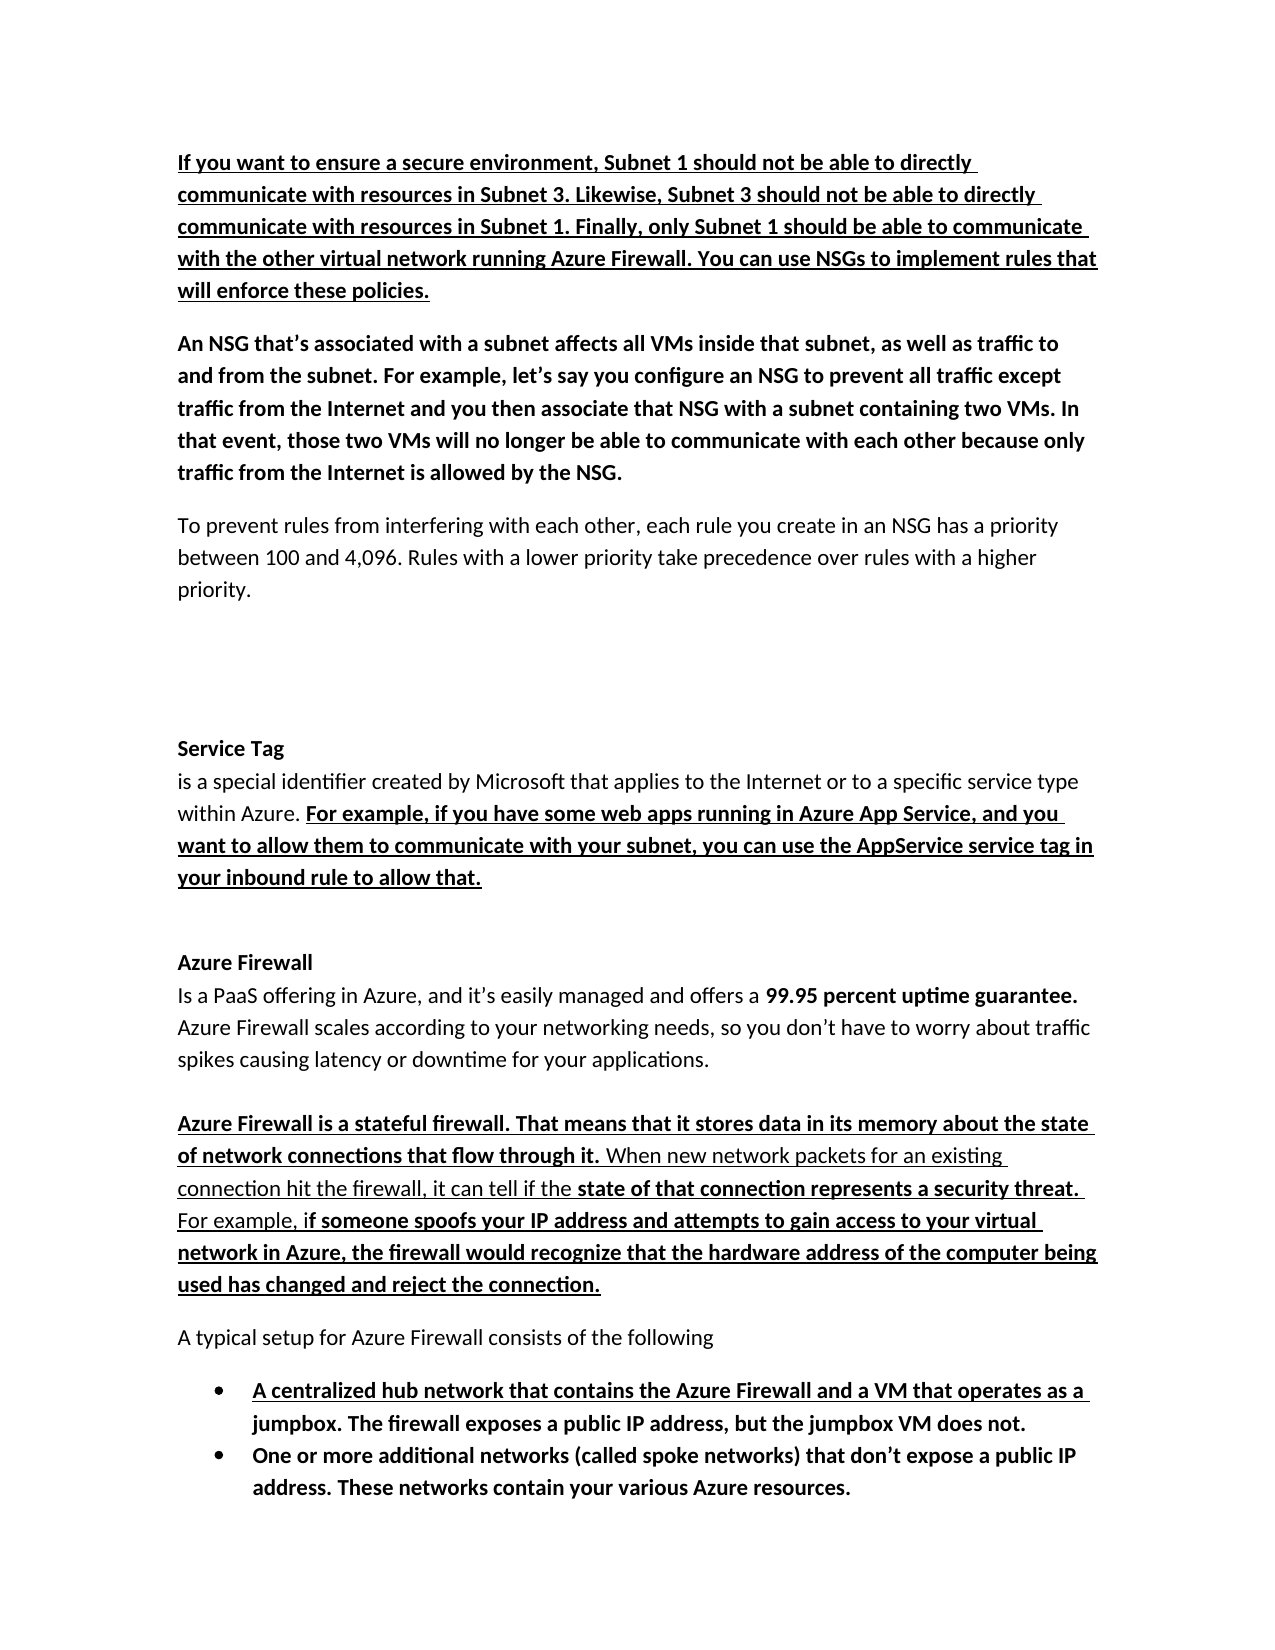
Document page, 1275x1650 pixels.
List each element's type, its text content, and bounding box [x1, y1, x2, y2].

text If you want to ensure a secure environment, Subnet 1 should not be able to directly communicate with resources in Subnet 3. Likewise, Subnet 3 should not be able to directly communicate with resources in Subnet 1. Finally, only Subnet 1 should be able to communicate with the other virtual network running Azure Firewall. You can use NSGs to implement rules that will enforce these policies. [177, 269, 1098, 304]
text Service Tag is a special identifier created by Microsoft that applies to the Internet or to a specific service type within Azure. For example, if you have some web apps running in Azure App Service, and you want to allow them to communicate with your subnet, you can use the AppService service tag in your inbound rule to allow that. [177, 734, 1098, 923]
list One or more additional networks (called spoke networks) that don’t expose a public IP address. These networks contain your various Azure resources. [215, 1441, 1098, 1501]
text To prevent rules from interfering with each other, each rule you create in an NSG has a priority between 100 and 4,096. Rules with a lower priority take precedence over rules with a higher priority. [177, 511, 1098, 603]
text Azure Firewall Is a PaaS offering in Azure, and it’s easily managed and offers a 99.95 percent uptime guarantee. Azure Firewall scales according to your networking needs, so you don’t have to worry about traffic spikes causing latency or downtime for your applications. Azure Firewall is a stateful firewall. That means that it stores data in its memory about the state of network connections that flow through it. When new network packets for an existing connection hit the firewall, it can tell if the state of that connection represents a security threat. For example, if someone spoofs your IP address and attempts to gain access to your virtual network in Azure, the firewall would recognize that the hardware address of the computer being used has changed and reject the connection. [177, 948, 1098, 1262]
text A typical setup for Azure Firewall consists of the following [177, 1323, 1098, 1351]
text If you want to ensure a secure environment, Subnet 1 should not be able to directly communicate with resources in Subnet 3. Likewise, Subnet 3 should not be able to directly communicate with resources in Subnet 1. Finally, only Subnet 1 should be able to communicate with the other virtual network running Azure Firewall. You can use NSGs to implement rules that will enforce these policies. [177, 148, 1098, 268]
text An NSG that’s associated with a subnet affects all VMs inside that subnet, as well as traffic to and from the subnet. For example, let’s say you configure an NSG to prevent all traffic except traffic from the Internet and you then associate that NSG with a subnet containing two VMs. In that event, those two VMs will no longer be able to communicate with each other because only traffic from the Internet is allowed by the NSG. [177, 329, 1098, 486]
list A centralized hub network that contains the Azure Firewall and a VM that operates as a jumpbox. The firewall exposes a public IP address, but the jumpbox VM does not. [215, 1376, 1098, 1437]
